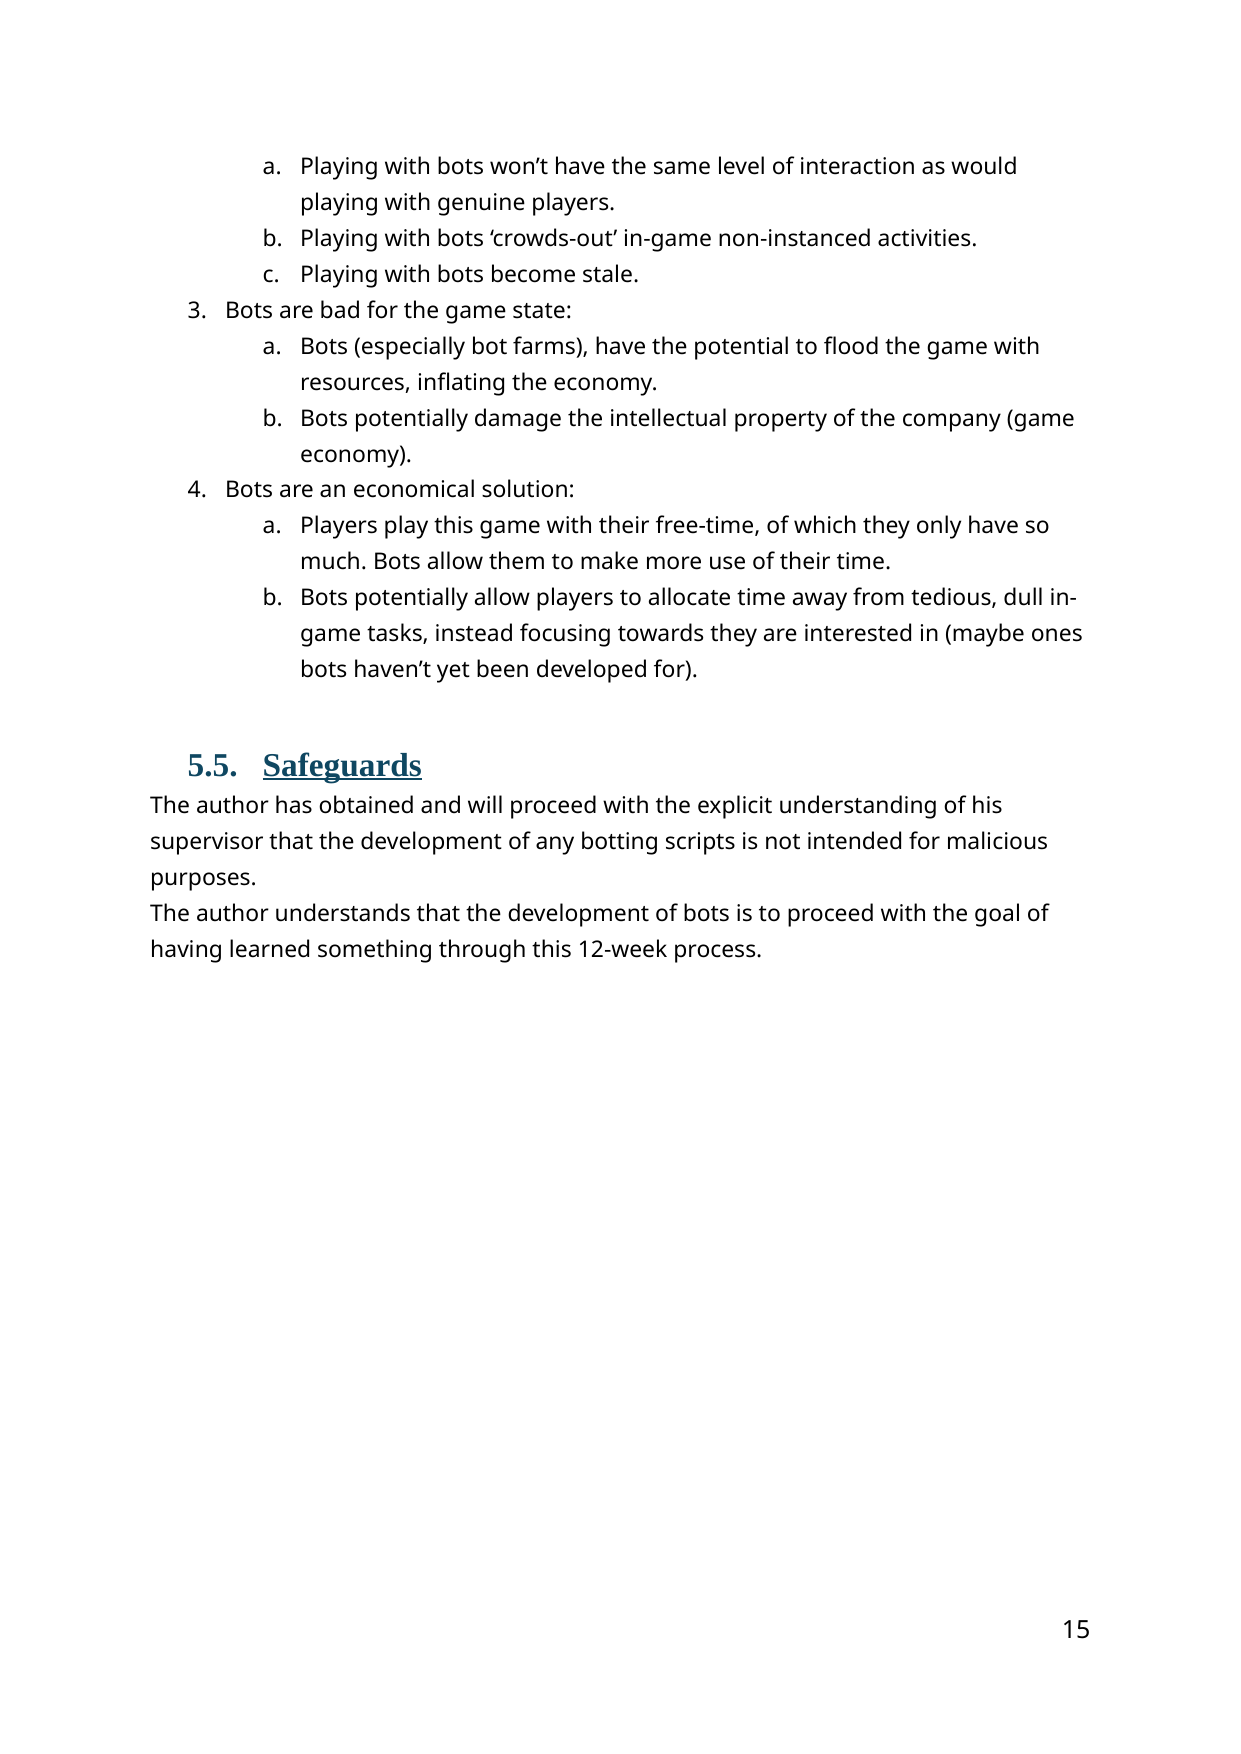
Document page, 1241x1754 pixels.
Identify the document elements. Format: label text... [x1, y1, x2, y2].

list Bots (especially bot farms), have the potential to flood the game with resources, inflating the economy. [262, 330, 1090, 397]
list Safeguards [187, 745, 1090, 783]
list Playing with bots ‘crowds-out’ in-game non-instanced activities. [262, 222, 1090, 253]
text The author has obtained and will proceed with the explicit understanding of his supervisor that the development of any botting scripts is not intended for malicious purposes. [150, 789, 1090, 892]
list Playing with bots won’t have the same level of interaction as would playing with genuine players. [262, 150, 1090, 217]
list Bots are bad for the game state: [187, 294, 1090, 325]
list Bots potentially damage the intellectual property of the company (game economy). [262, 402, 1090, 469]
list Bots potentially allow players to allocate time away from tedious, dull in-game tasks, instead focusing towards they are interested in (maybe ones bots haven’t yet been developed for). [262, 581, 1090, 684]
list Players play this game with their free-time, of which they only have so much. Bots allow them to make more use of their time. [262, 509, 1090, 577]
list Playing with bots become stale. [262, 258, 1090, 289]
list Bots are an economical solution: [187, 473, 1090, 505]
text The author understands that the development of bots is to proceed with the goal of having learned something through this 12-week process. [150, 897, 1090, 964]
